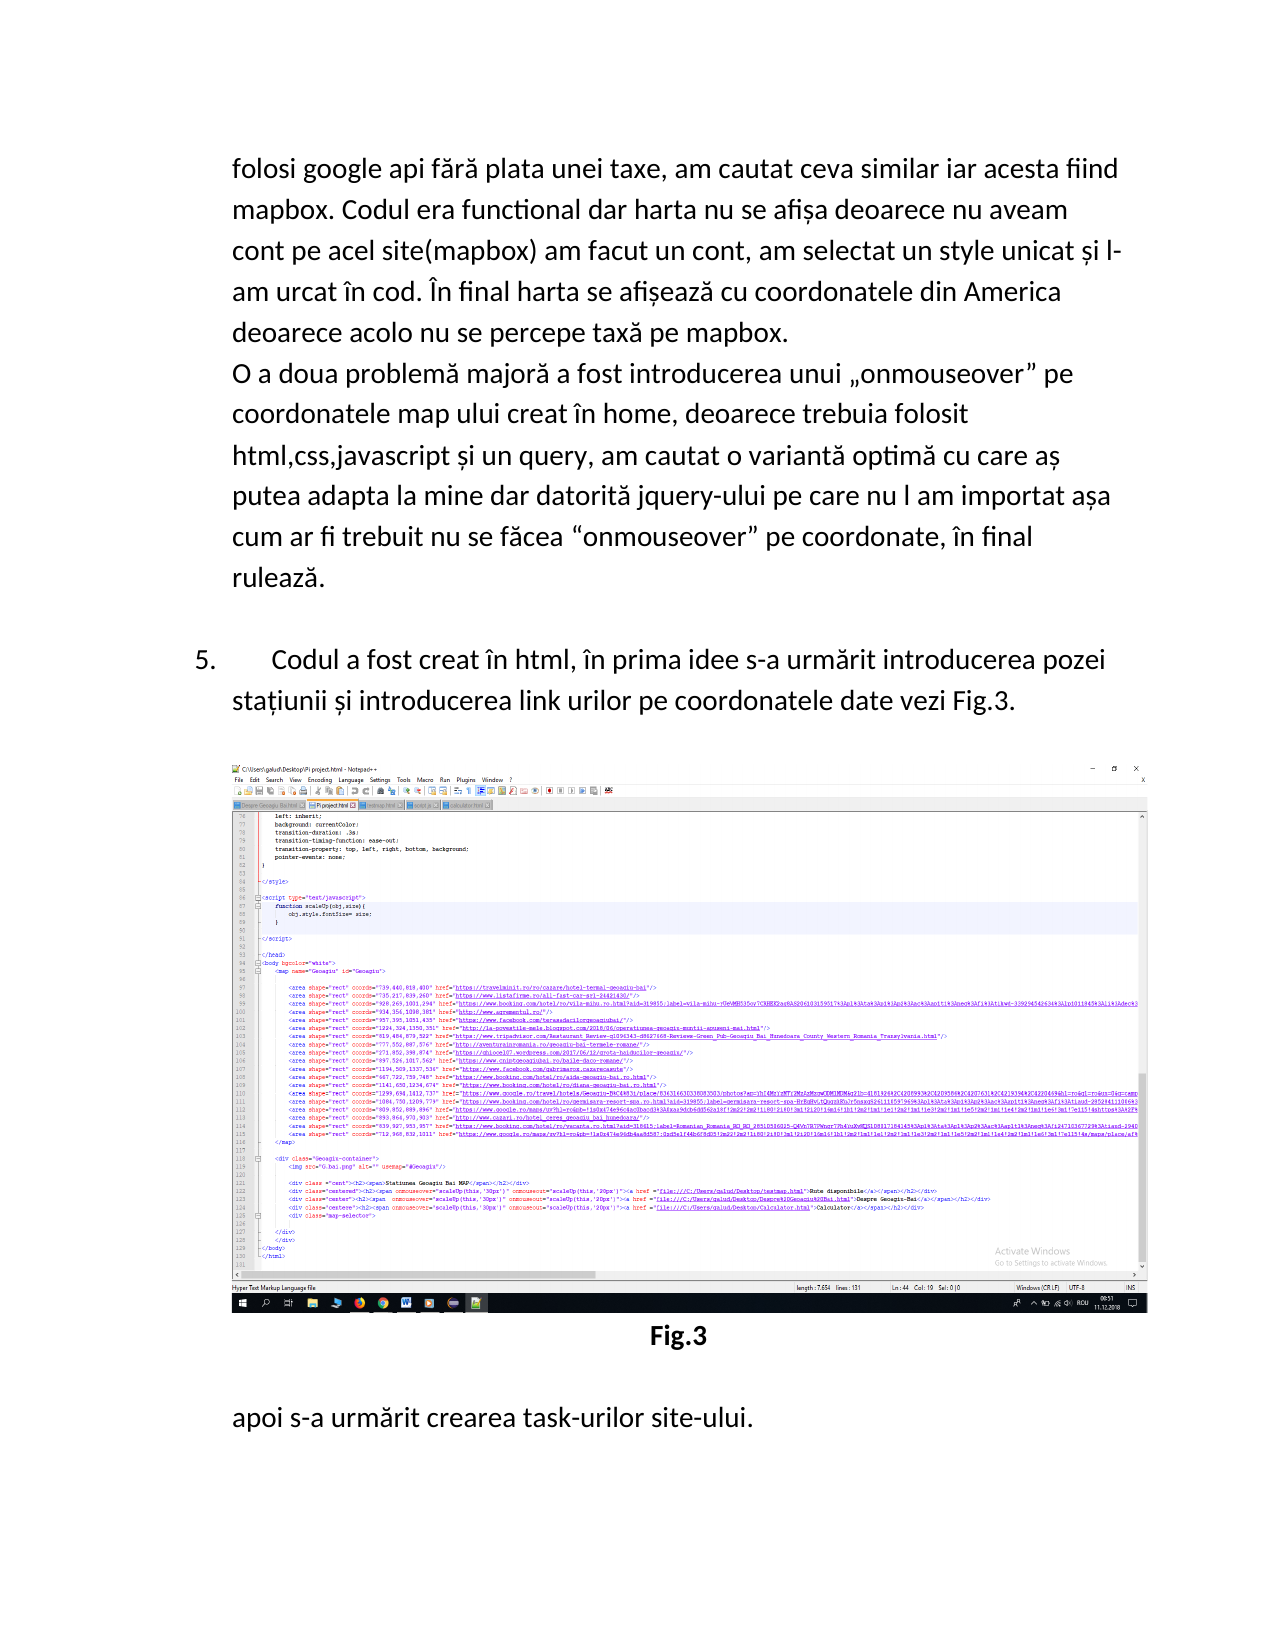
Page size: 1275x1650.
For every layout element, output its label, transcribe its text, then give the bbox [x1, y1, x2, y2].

list O a doua problemă majoră a fost introducerea unui „onmouseover” pe coordonatele map ului creat în home, deoarece trebuia folosit html,css,javascript și un query, am cautat o variantă optimă cu care aș putea adapta la mine dar datorită jquery-ului pe care nu l am importat așa cum ar fi trebuit nu se făcea “onmouseover” pe coordonate, în final rulează. [232, 355, 1125, 595]
list Codul a fost creat în html, în prima idee s-a urmărit introducerea pozei stațiunii și introducerea link urilor pe coordonatele date vezi Fig.3. [194, 641, 1125, 718]
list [194, 150, 1125, 349]
list apoi s-a urmărit crearea task-urilor site-ului. [232, 1399, 1125, 1434]
list Fig.3 [232, 1317, 1125, 1352]
picture [231, 764, 1148, 1313]
